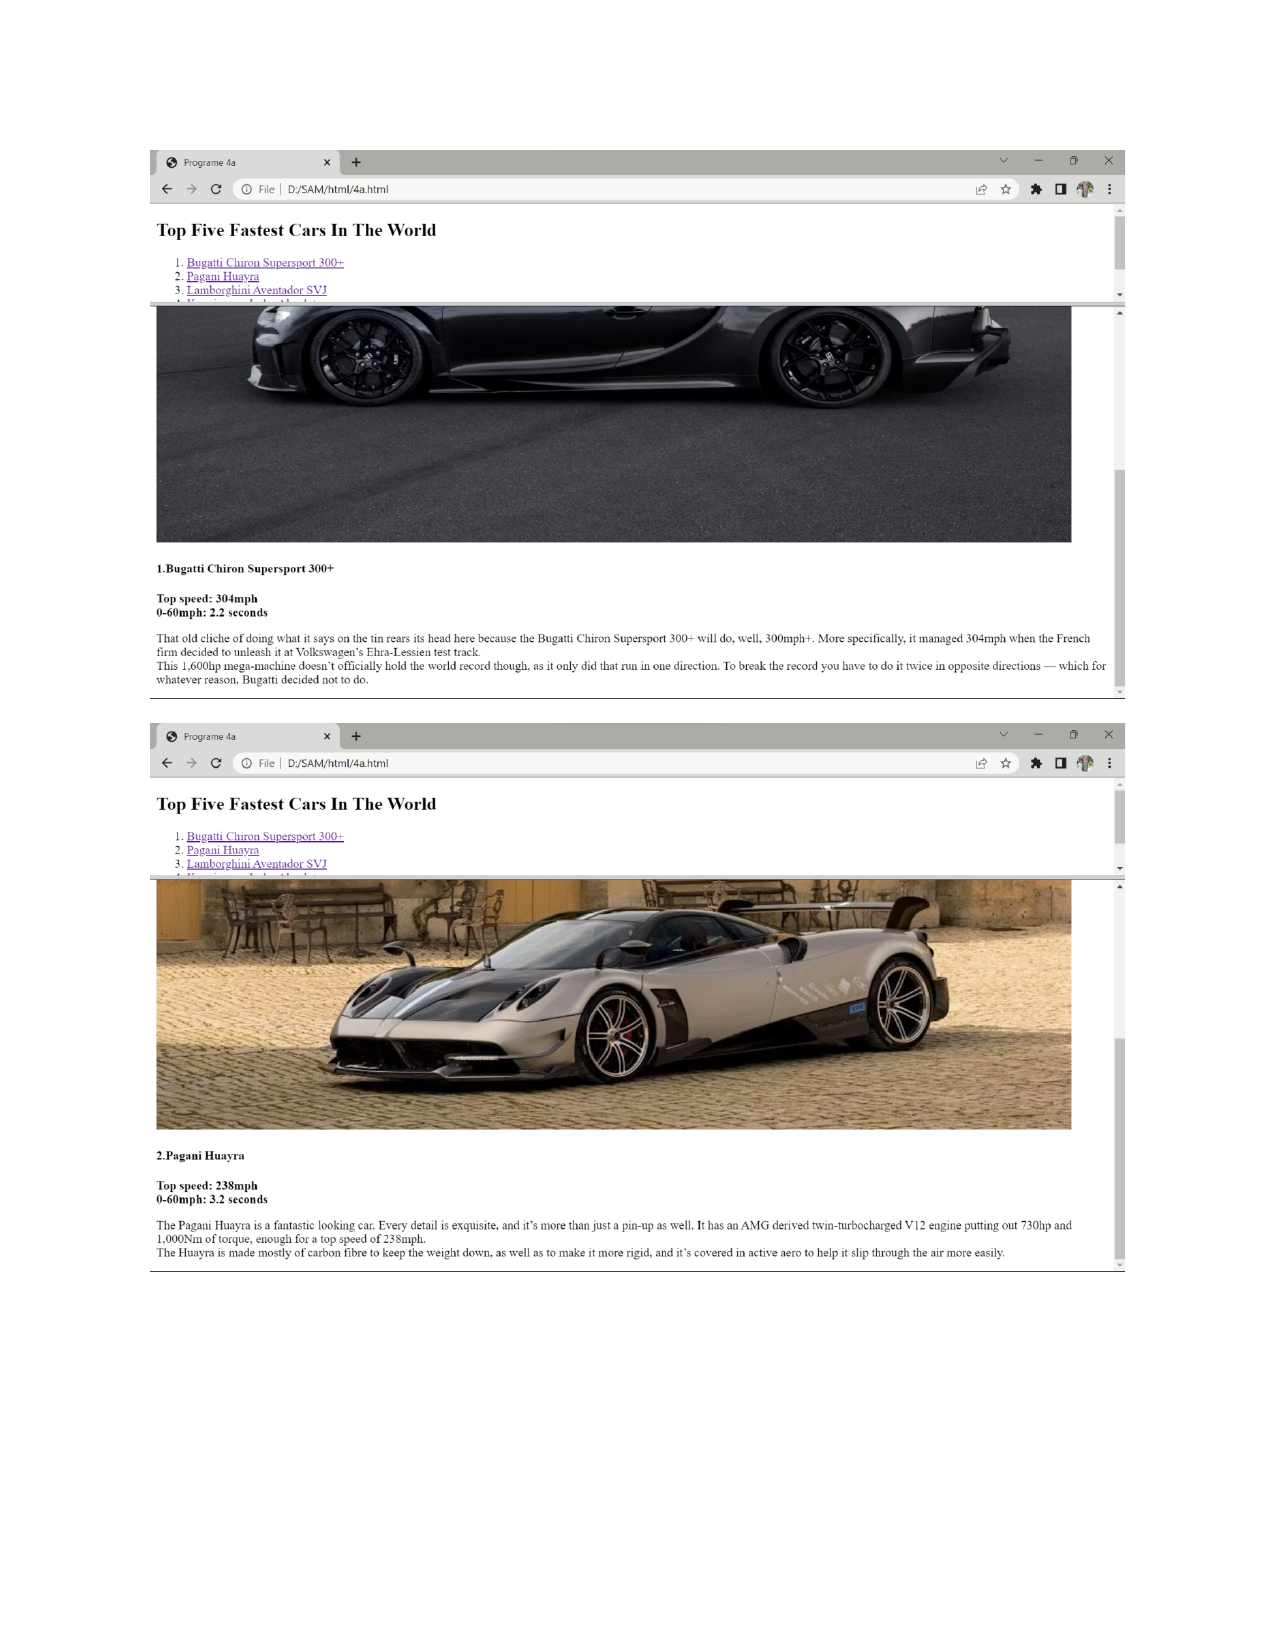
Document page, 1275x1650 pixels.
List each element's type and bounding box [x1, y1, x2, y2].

picture [150, 723, 1125, 1272]
picture [150, 150, 1125, 699]
